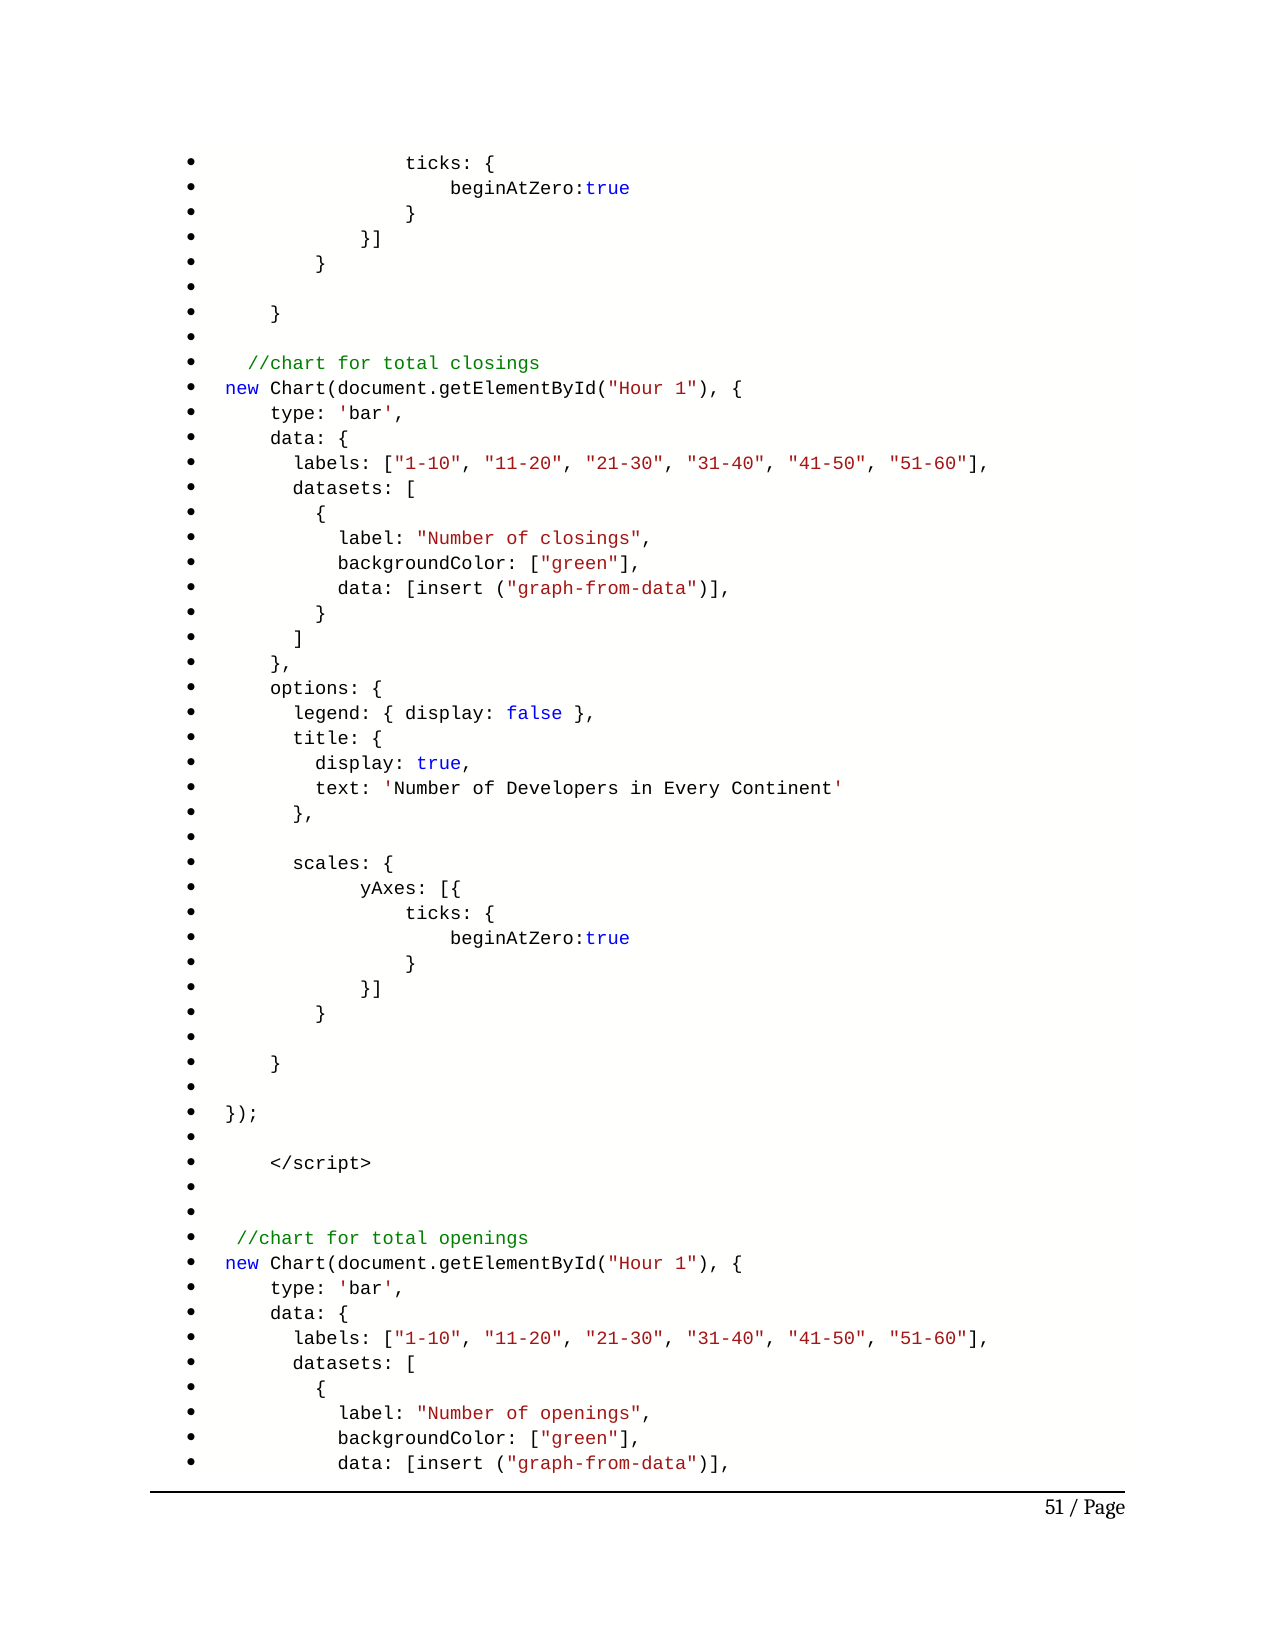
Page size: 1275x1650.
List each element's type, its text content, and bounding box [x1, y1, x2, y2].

list new Chart(document.getElementById("Hour 1"), { [187, 1250, 1125, 1275]
list beginAtZero:true [187, 175, 1125, 200]
list backgroundColor: ["green"], [187, 1425, 1125, 1450]
list ] [187, 625, 1125, 650]
list datasets: [ [187, 475, 1125, 500]
list //chart for total openings [187, 1225, 1125, 1250]
list } [187, 250, 1125, 275]
list yAxes: [{ [187, 875, 1125, 900]
list } [187, 600, 1125, 625]
list } [187, 300, 1125, 325]
list { [187, 1375, 1125, 1400]
list } [187, 1050, 1125, 1075]
list }, [187, 650, 1125, 675]
list new Chart(document.getElementById("Hour 1"), { [187, 375, 1125, 400]
list data: [insert ("graph-from-data")], [187, 1450, 1125, 1475]
list } [187, 1000, 1125, 1025]
list backgroundColor: ["green"], [187, 550, 1125, 575]
list options: { [187, 675, 1125, 700]
list beginAtZero:true [187, 925, 1125, 950]
list title: { [187, 725, 1125, 750]
list data: { [187, 1300, 1125, 1325]
list type: 'bar', [187, 400, 1125, 425]
list label: "Number of closings", [187, 525, 1125, 550]
list ticks: { [187, 900, 1125, 925]
list } [187, 950, 1125, 975]
list scales: { [187, 850, 1125, 875]
list data: [insert ("graph-from-data")], [187, 575, 1125, 600]
list labels: ["1-10", "11-20", "21-30", "31-40", "41-50", "51-60"], [187, 450, 1125, 475]
list ticks: { [187, 150, 1125, 175]
list label: "Number of openings", [187, 1400, 1125, 1425]
list display: true, [187, 750, 1125, 775]
list } [187, 200, 1125, 225]
list datasets: [ [187, 1350, 1125, 1375]
list }] [187, 225, 1125, 250]
list { [187, 500, 1125, 525]
list }); [187, 1100, 1125, 1125]
list labels: ["1-10", "11-20", "21-30", "31-40", "41-50", "51-60"], [187, 1325, 1125, 1350]
list type: 'bar', [187, 1275, 1125, 1300]
list text: 'Number of Developers in Every Continent' [187, 775, 1125, 800]
list //chart for total closings [187, 350, 1125, 375]
list }, [187, 800, 1125, 825]
list legend: { display: false }, [187, 700, 1125, 725]
list data: { [187, 425, 1125, 450]
list }] [187, 975, 1125, 1000]
list </script> [187, 1150, 1125, 1175]
